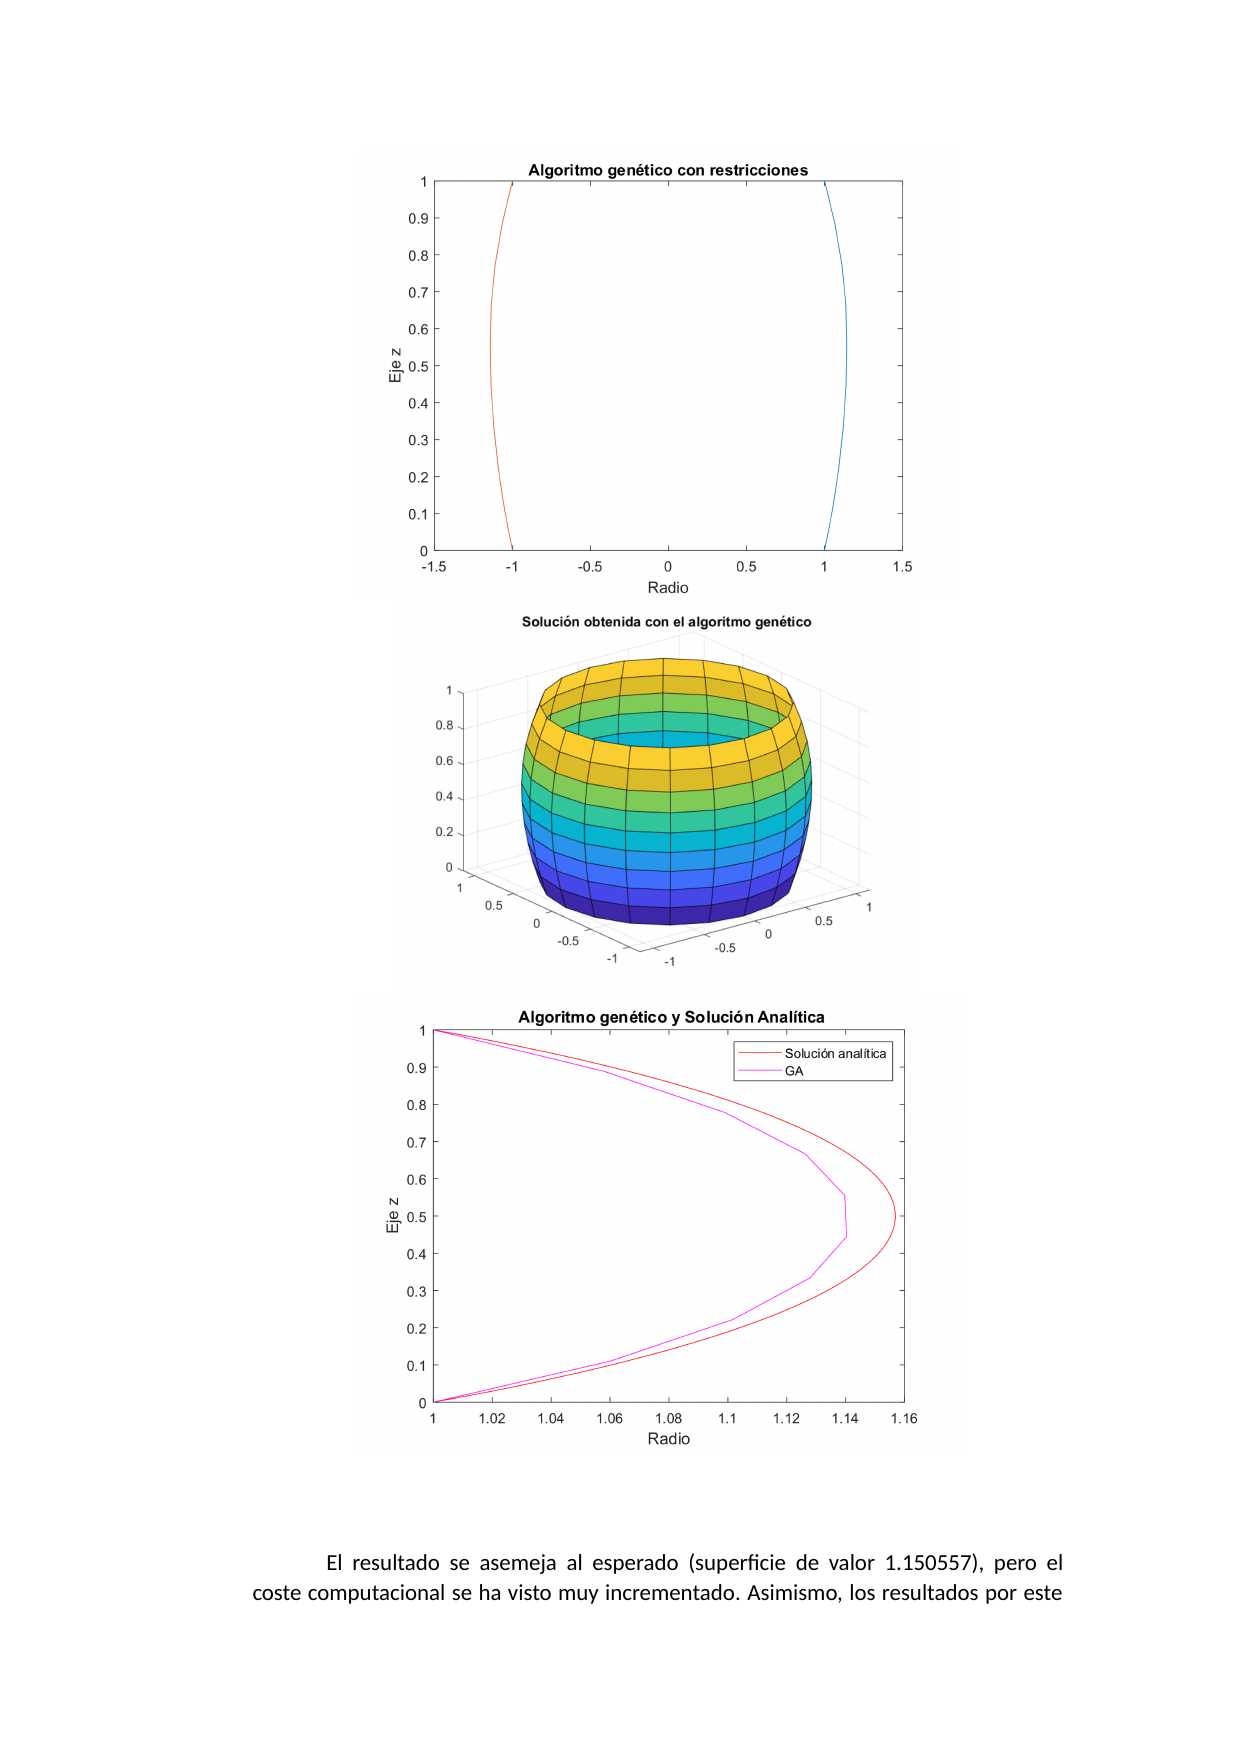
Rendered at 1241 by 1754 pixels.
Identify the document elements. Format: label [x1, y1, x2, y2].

picture [354, 996, 962, 1452]
picture [396, 602, 920, 995]
list [252, 1548, 1063, 1606]
picture [356, 147, 960, 600]
